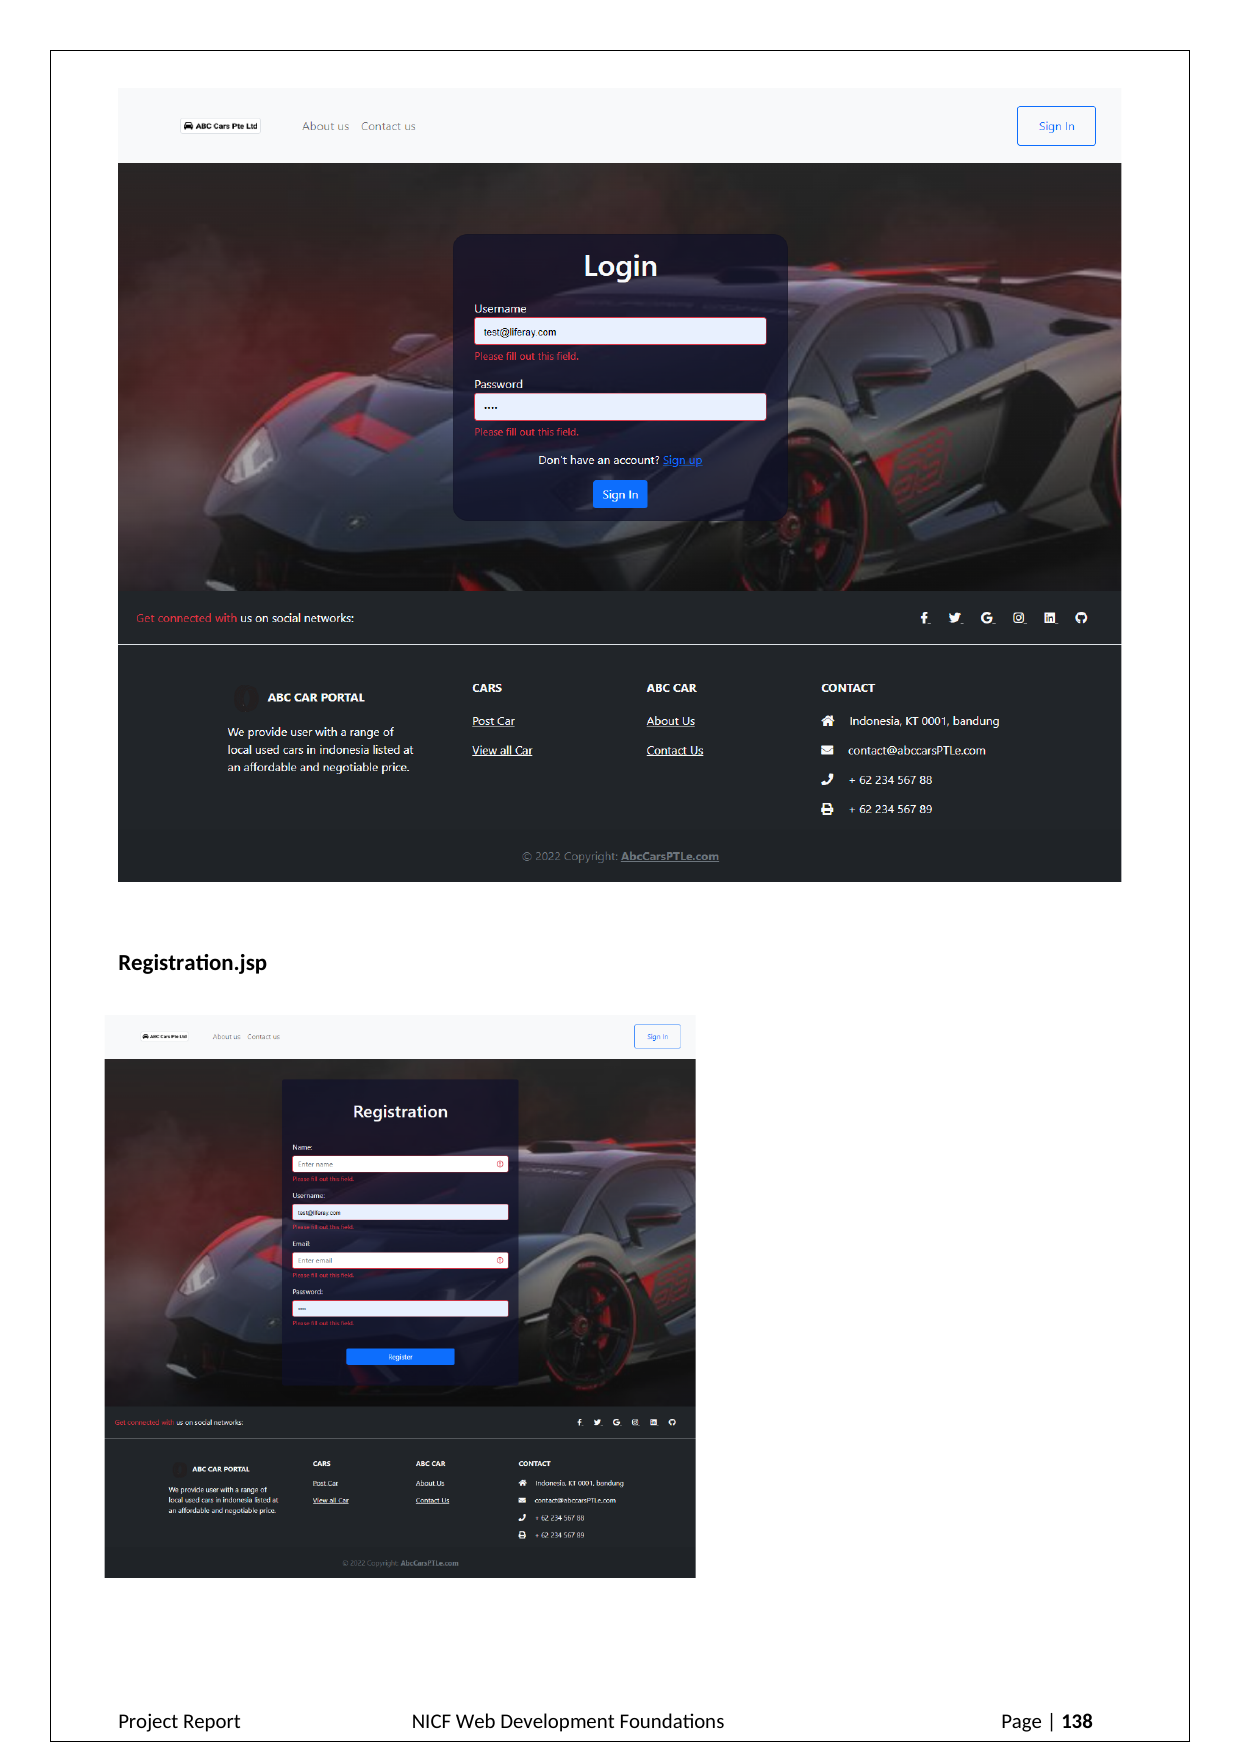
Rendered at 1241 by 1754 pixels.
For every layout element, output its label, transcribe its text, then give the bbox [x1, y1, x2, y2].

picture [118, 88, 1122, 882]
picture [104, 1015, 696, 1578]
text Registration.jsp [118, 948, 1122, 976]
